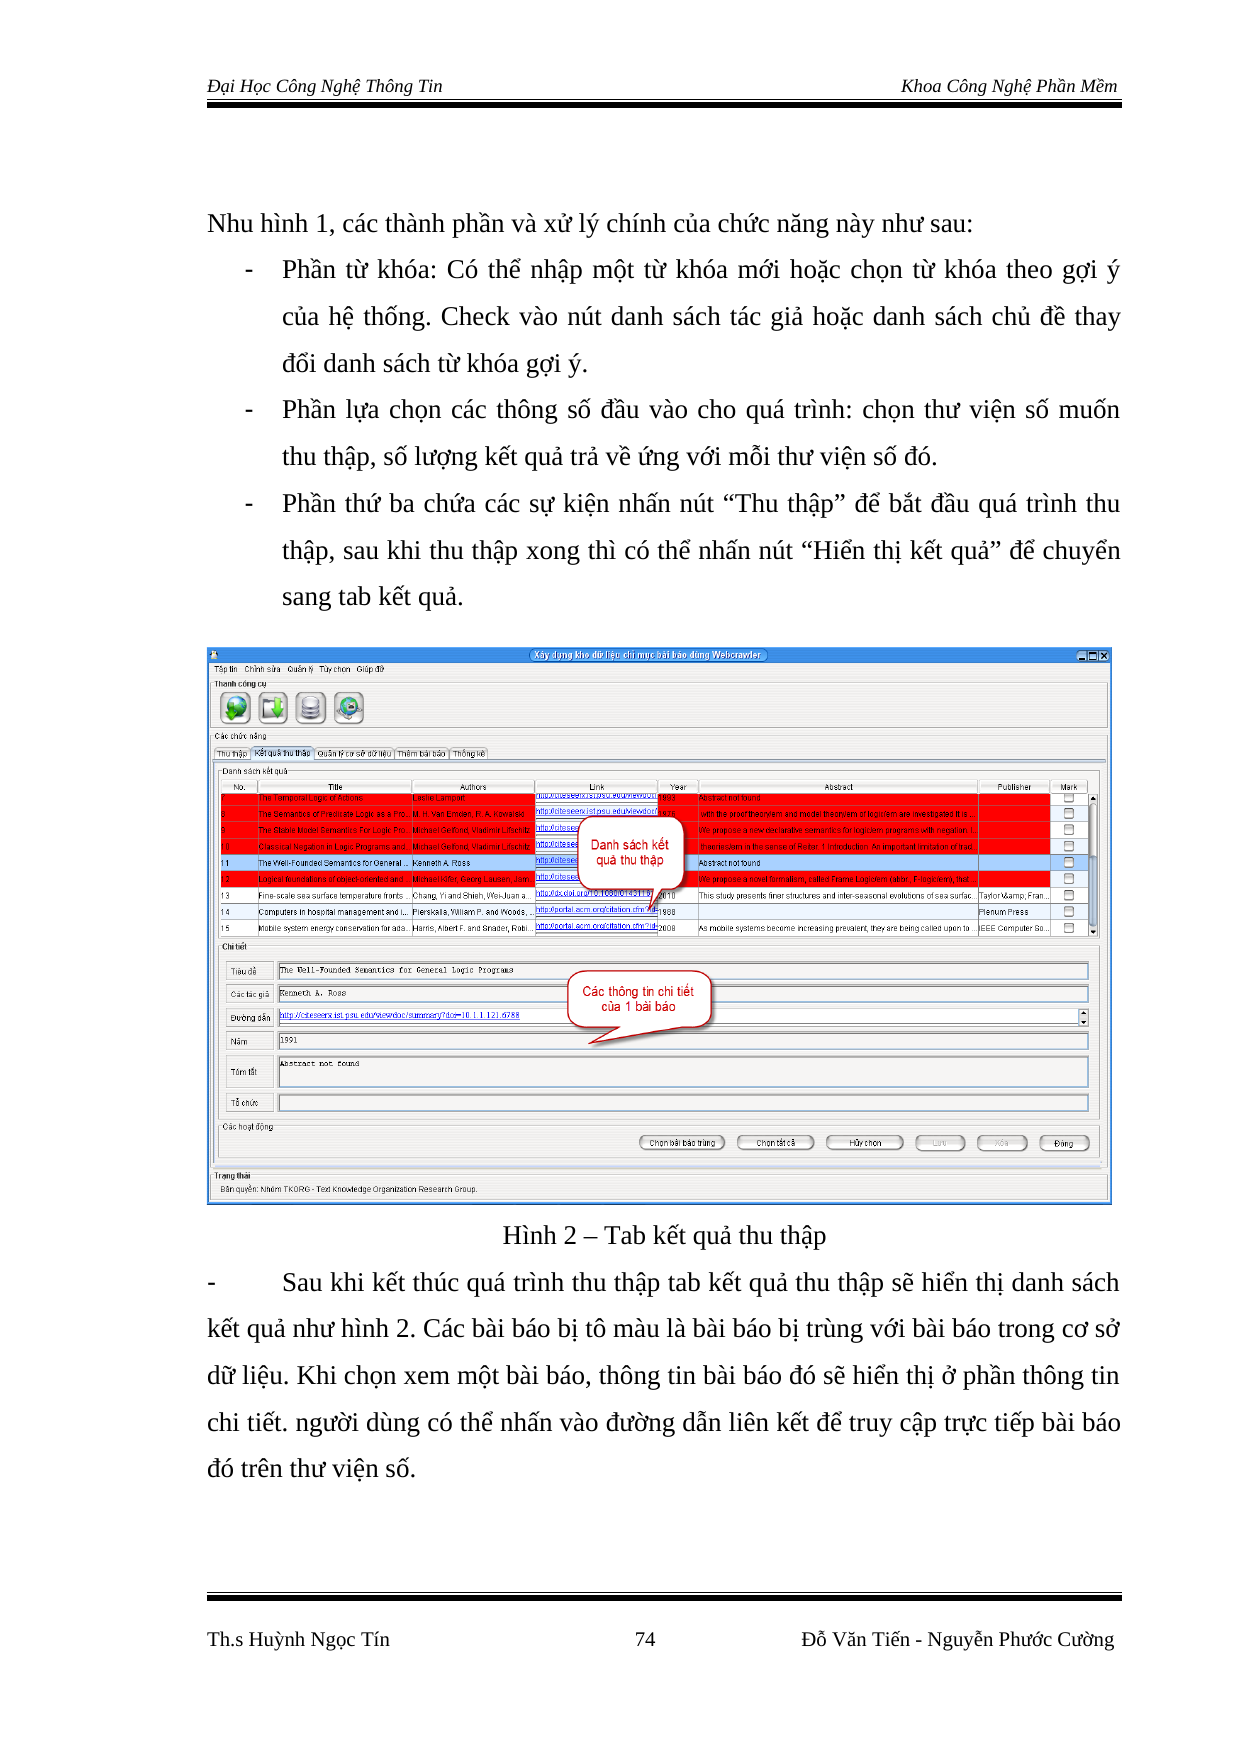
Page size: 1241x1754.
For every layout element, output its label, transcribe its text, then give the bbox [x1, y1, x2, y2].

list Phần thứ ba chứa các sự kiện nhấn nút “Thu thập” để bắt đầu quá trình thu thập, sau khi thu thập xong thì có thể nhấn nút “Hiển thị kết quả” để chuyển sang tab kết quả. [244, 487, 1122, 612]
list Phần lựa chọn các thông số đầu vào cho quá trình: chọn thư viện số muốn thu thập, số lượng kết quả trả về ứng với mỗi thư viện số đó. [244, 393, 1122, 471]
picture [206, 647, 1112, 1205]
list Phần từ khóa: Có thể nhập một từ khóa mới hoặc chọn từ khóa theo gợi ý của hệ thống. Check vào nút danh sách tác giả hoặc danh sách chủ đề thay đổi danh sách từ khóa gợi ý. [244, 253, 1122, 378]
text Nhu hình 1, các thành phần và xử lý chính của chức năng này như sau: [207, 207, 1122, 238]
list Sau khi kết thúc quá trình thu thập tab kết quả thu thập sẽ hiển thị danh sách kết quả như hình 2. Các bài báo bị tô màu là bài báo bị trùng với bài báo trong cơ sở dữ liệu. Khi chọn xem một bài báo, thông tin bài báo đó sẽ hiển thị ở phần thông tin chi tiết. người dùng có thể nhấn vào đường dẫn liên kết để truy cập trực tiếp bài báo đó trên thư viện số. [207, 1266, 1122, 1483]
text Hình 2 – Tab kết quả thu thập [207, 1219, 1122, 1250]
